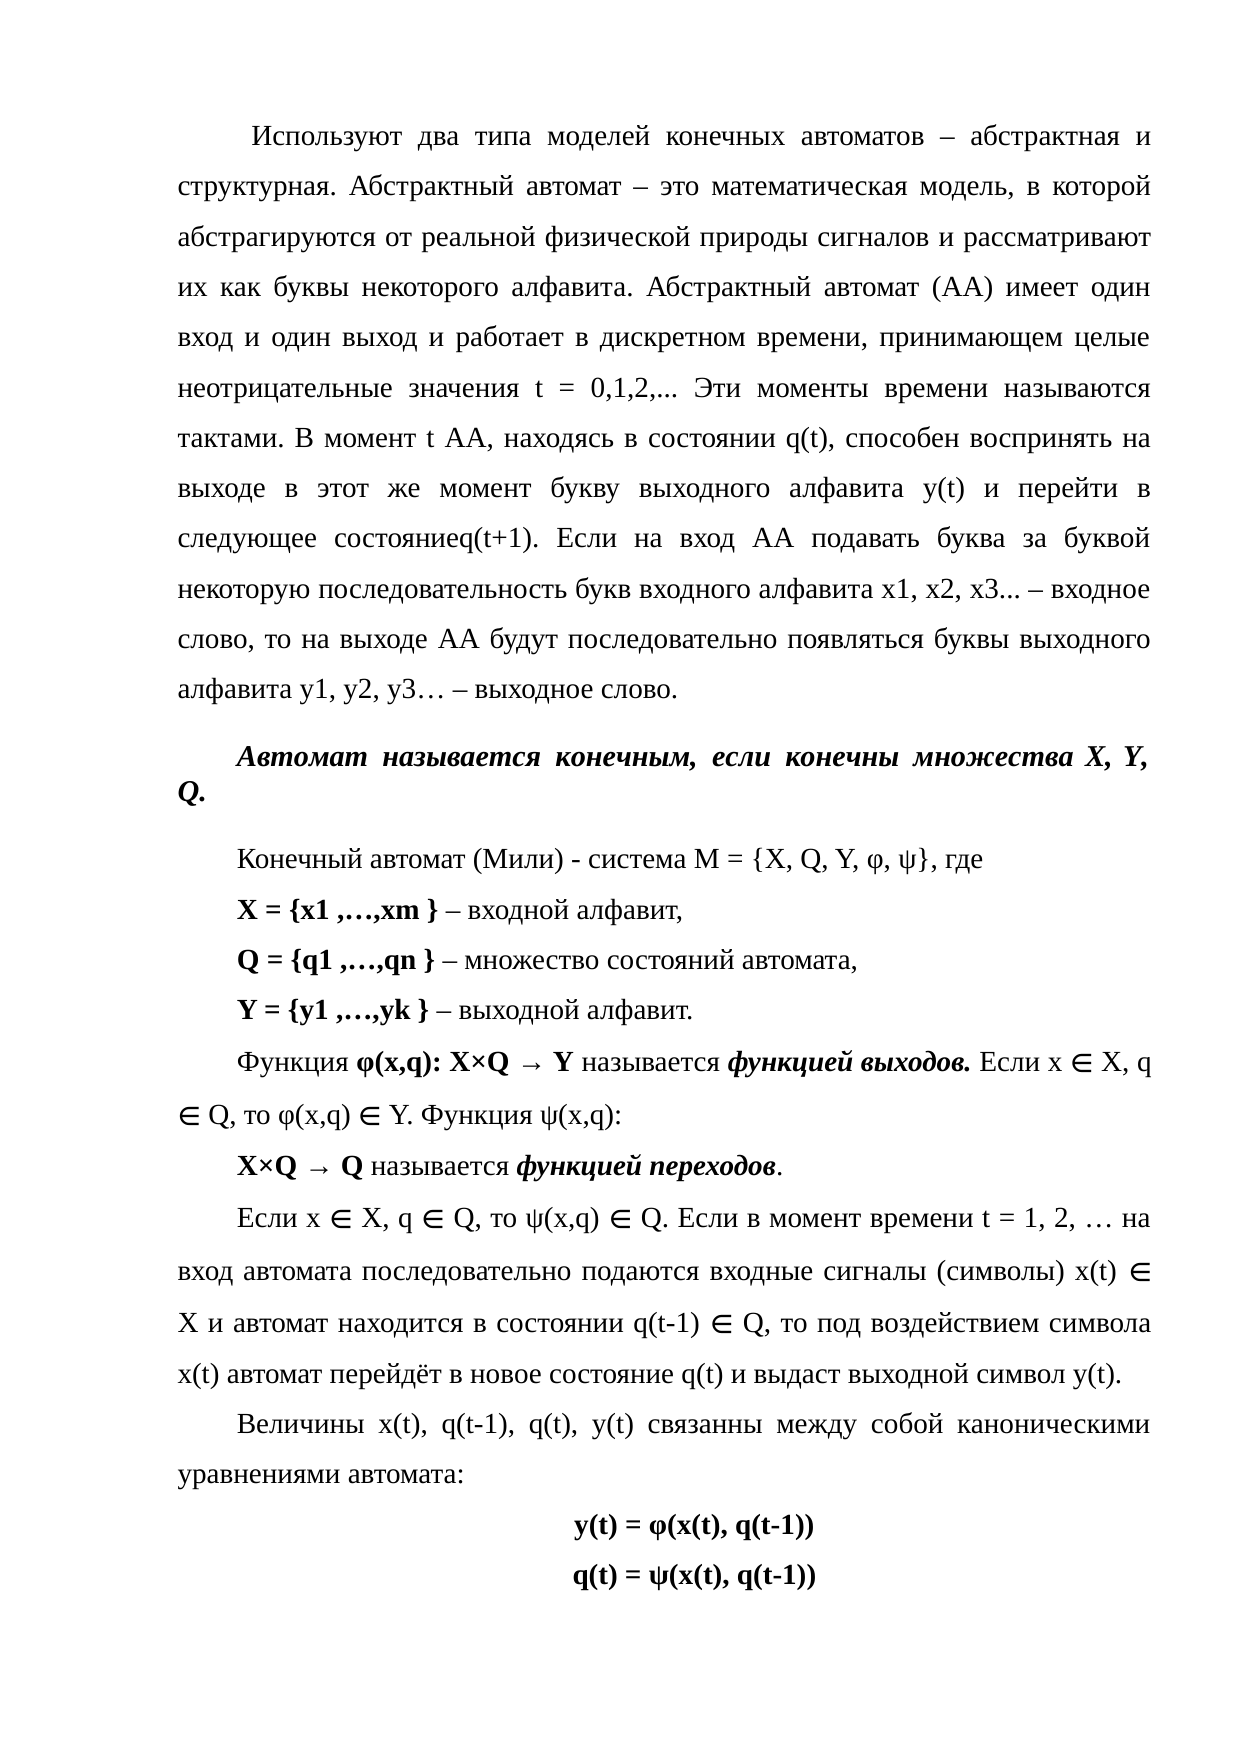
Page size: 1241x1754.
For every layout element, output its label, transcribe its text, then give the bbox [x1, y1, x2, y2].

text y(t) = φ(x(t), q(t-1)) [177, 1507, 1152, 1540]
text Величины x(t), q(t-1), q(t), y(t) связанны между собой каноническими уравнениями автомата: [177, 1406, 1152, 1490]
text Используют два типа моделей конечных автоматов – абстрактная и структурная. Абстрактный автомат – это математическая модель, в которой абстрагируются от реальной физической природы сигналов и рассматривают их как буквы некоторого алфавита. Абстрактный автомат (АА) имеет один вход и один выход и работает в дискретном времени, принимающем целые неотрицательные значения t = 0,1,2,... Эти моменты времени называются тактами. В момент t АА, находясь в состоянии q(t), способен воспринять на выходе в этот же момент букву выходного алфавита y(t) и перейти в следующее состояниеq(t+1). Если на вход АА подавать буква за буквой некоторую последовательность букв входного алфавита х1, х2, х3... – входное слово, то на выходе АА будут последовательно появляться буквы выходного алфавита у1, у2, у3… – выходное слово. [177, 118, 1152, 705]
text Автомат называется конечным, если конечны множества X, Y, Q. [177, 738, 1152, 808]
text q(t) = ψ(x(t), q(t-1)) [177, 1557, 1152, 1591]
text Q = {q1 ,…,qn } – множество состояний автомата, [177, 942, 1152, 976]
text Функция φ(x,q): X×Q → Y называется функцией выходов. Если x ∈ X, q ∈ Q, то φ(x,q) ∈ Y. Функция ψ(x,q): [177, 1043, 1152, 1131]
text Если x ∈ X, q ∈ Q, то ψ(x,q) ∈ Q. Если в момент времени t = 1, 2, … на вход автомата последовательно подаются входные сигналы (символы) x(t) ∈ X и автомат находится в состоянии q(t-1) ∈ Q, то под воздействием символа x(t) автомат перейдёт в новое состояние q(t) и выдаст выходной символ y(t). [177, 1198, 1152, 1389]
text X×Q → Q называется функцией переходов. [177, 1148, 1152, 1182]
text Y = {y1 ,…,yk } – выходной алфавит. [177, 992, 1152, 1026]
text Конечный автомат (Мили) - система M = {X, Q, Y, φ, ψ}, где [177, 841, 1152, 875]
text X = {x1 ,…,xm } – входной алфавит, [177, 892, 1152, 925]
